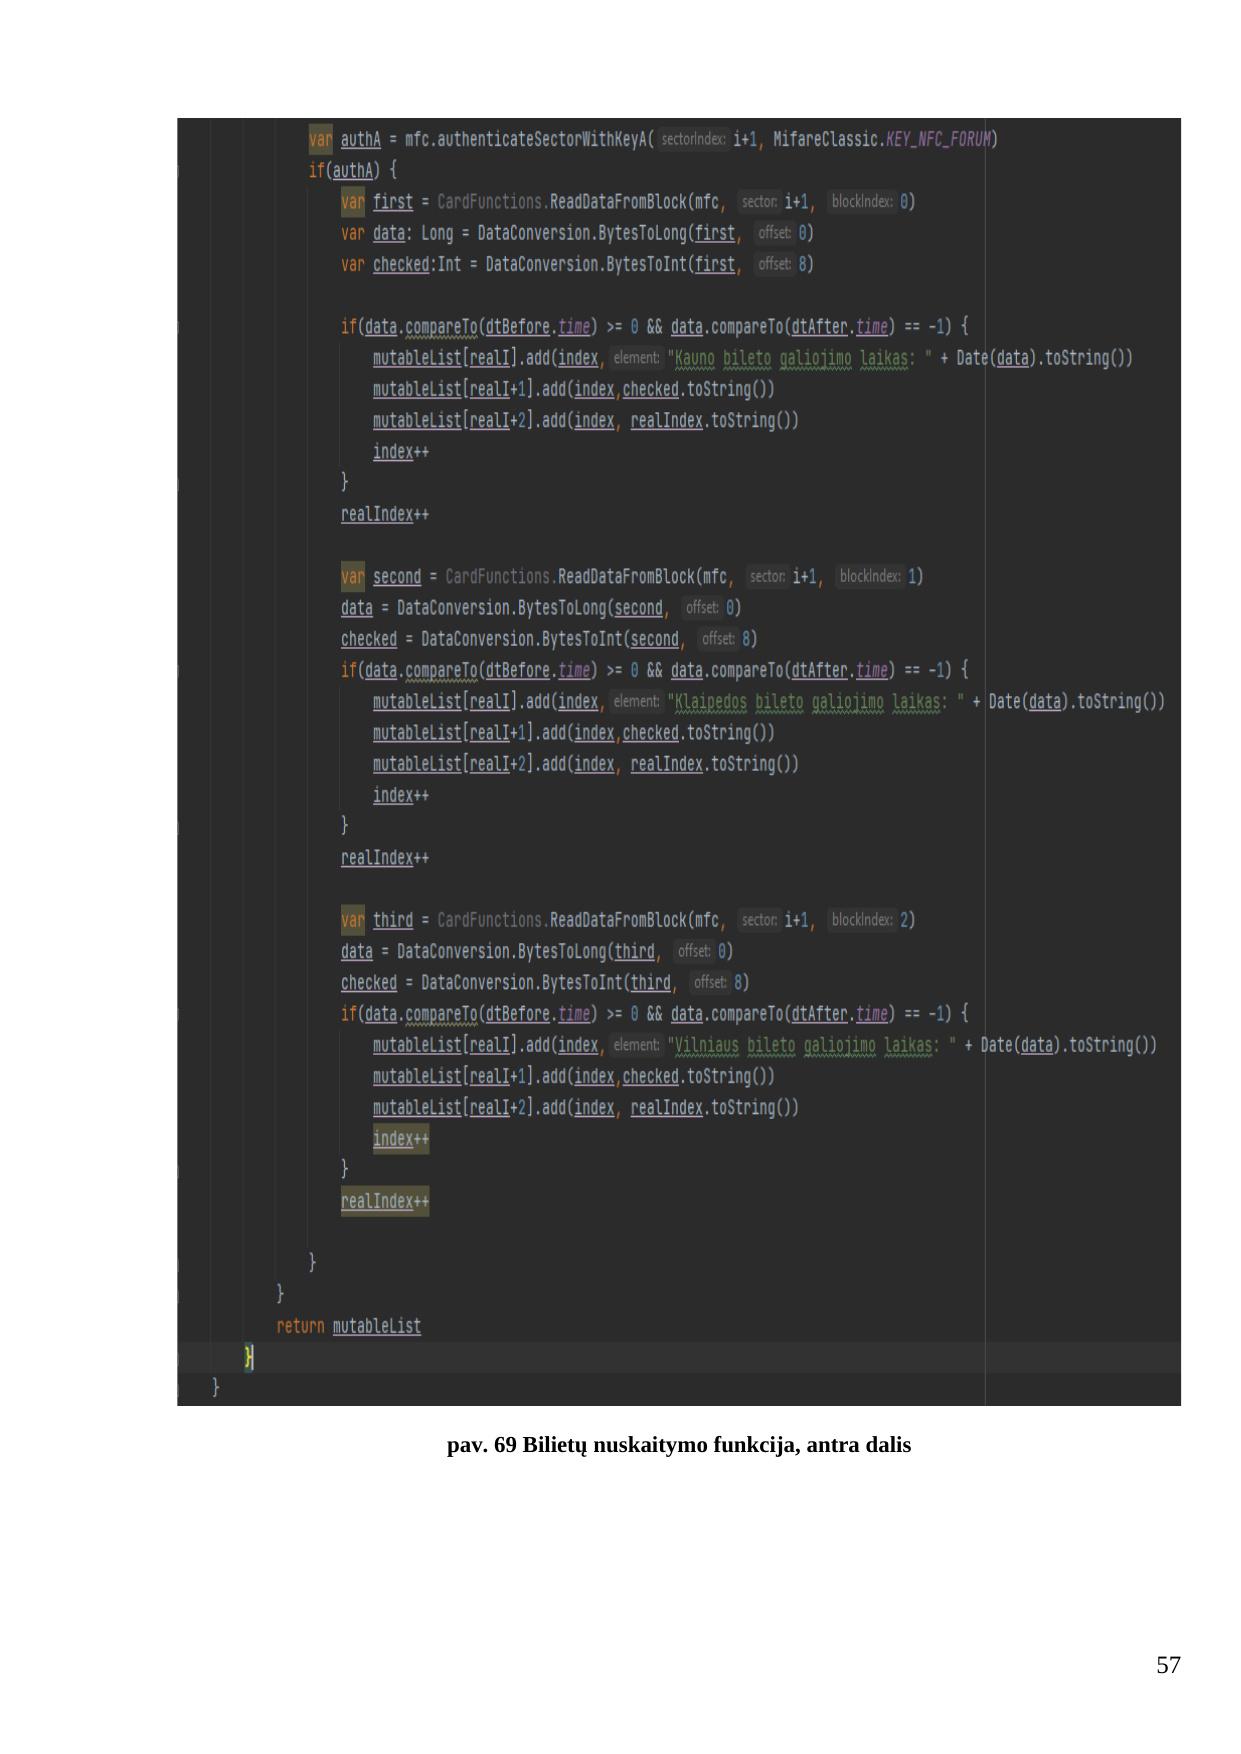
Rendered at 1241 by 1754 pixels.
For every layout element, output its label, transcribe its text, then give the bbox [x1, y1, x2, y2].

picture [177, 118, 1182, 1406]
text pav. 69 Bilietų nuskaitymo funkcija, antra dalis [177, 1431, 1181, 1457]
